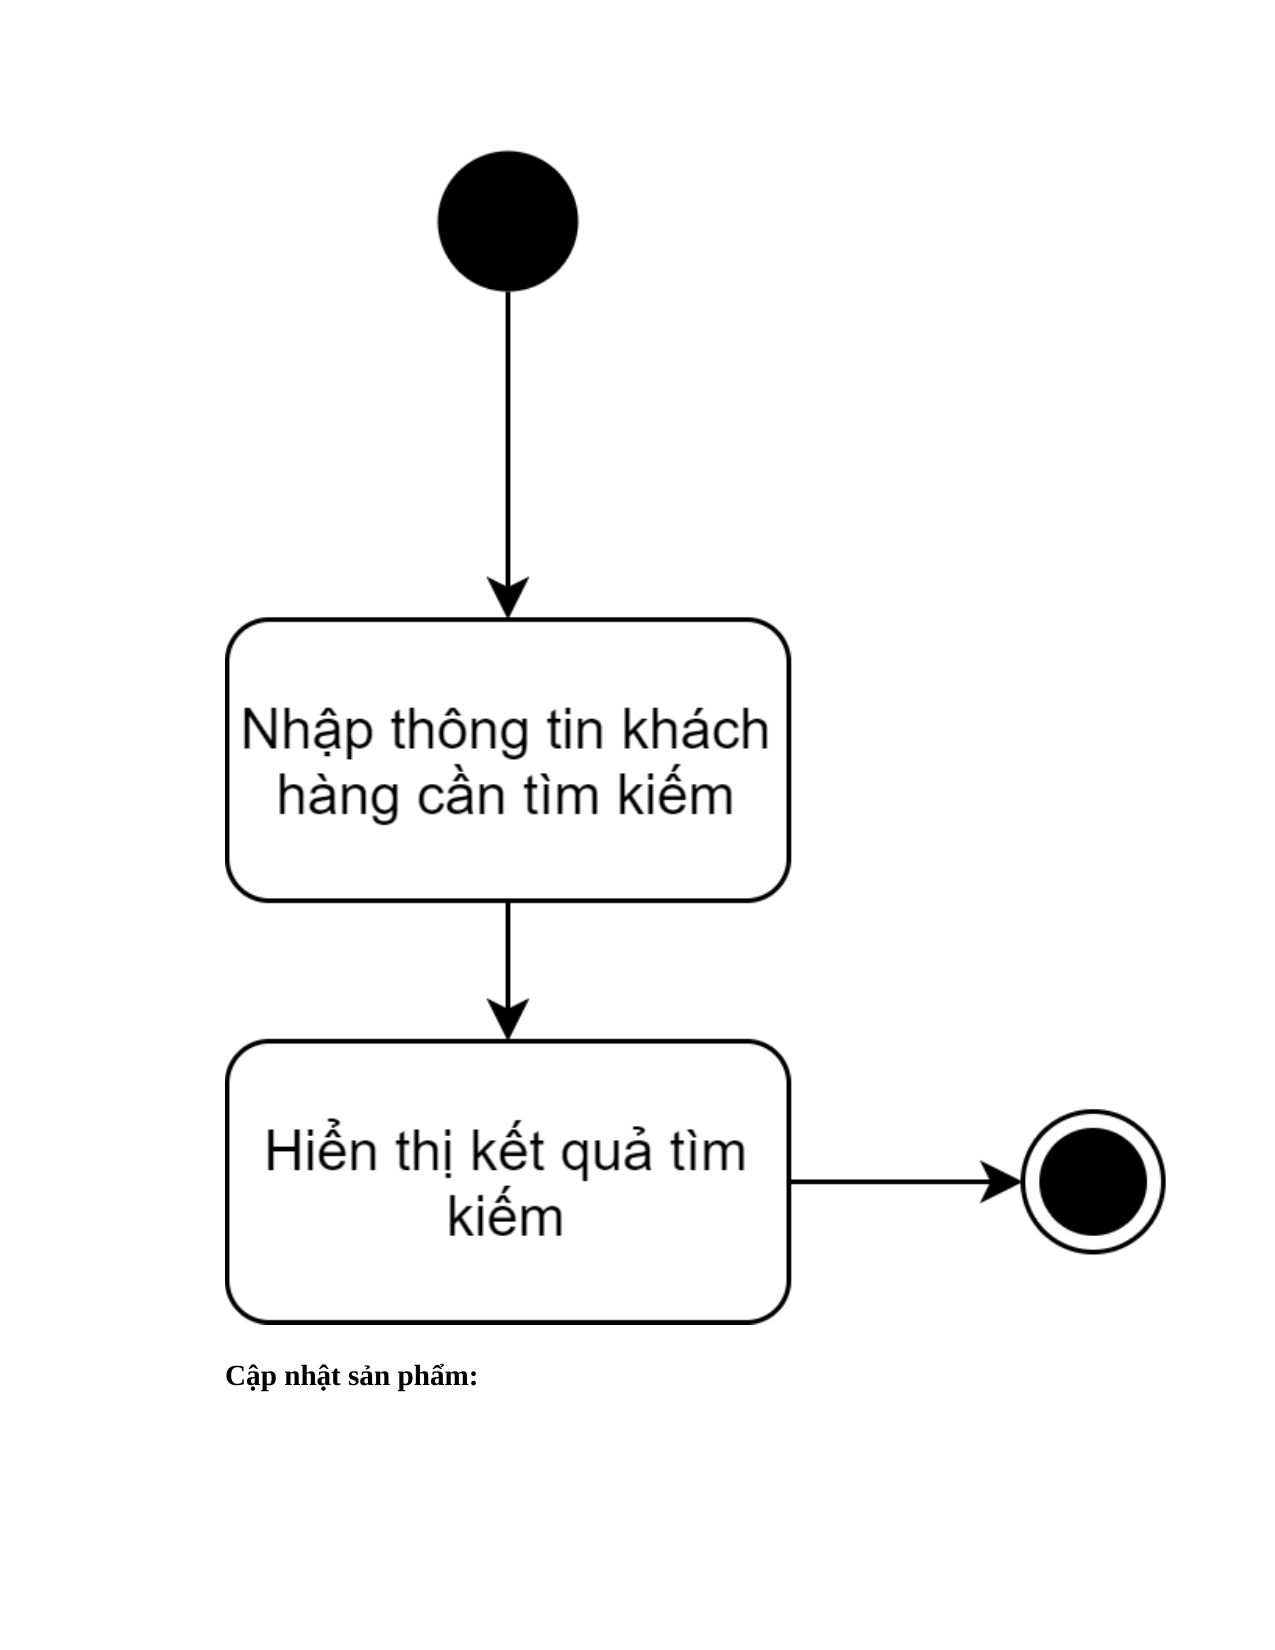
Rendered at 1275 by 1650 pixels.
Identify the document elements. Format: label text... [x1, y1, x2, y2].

picture [225, 150, 1166, 1325]
text Cập nhật sản phẩm: [150, 1358, 1125, 1392]
